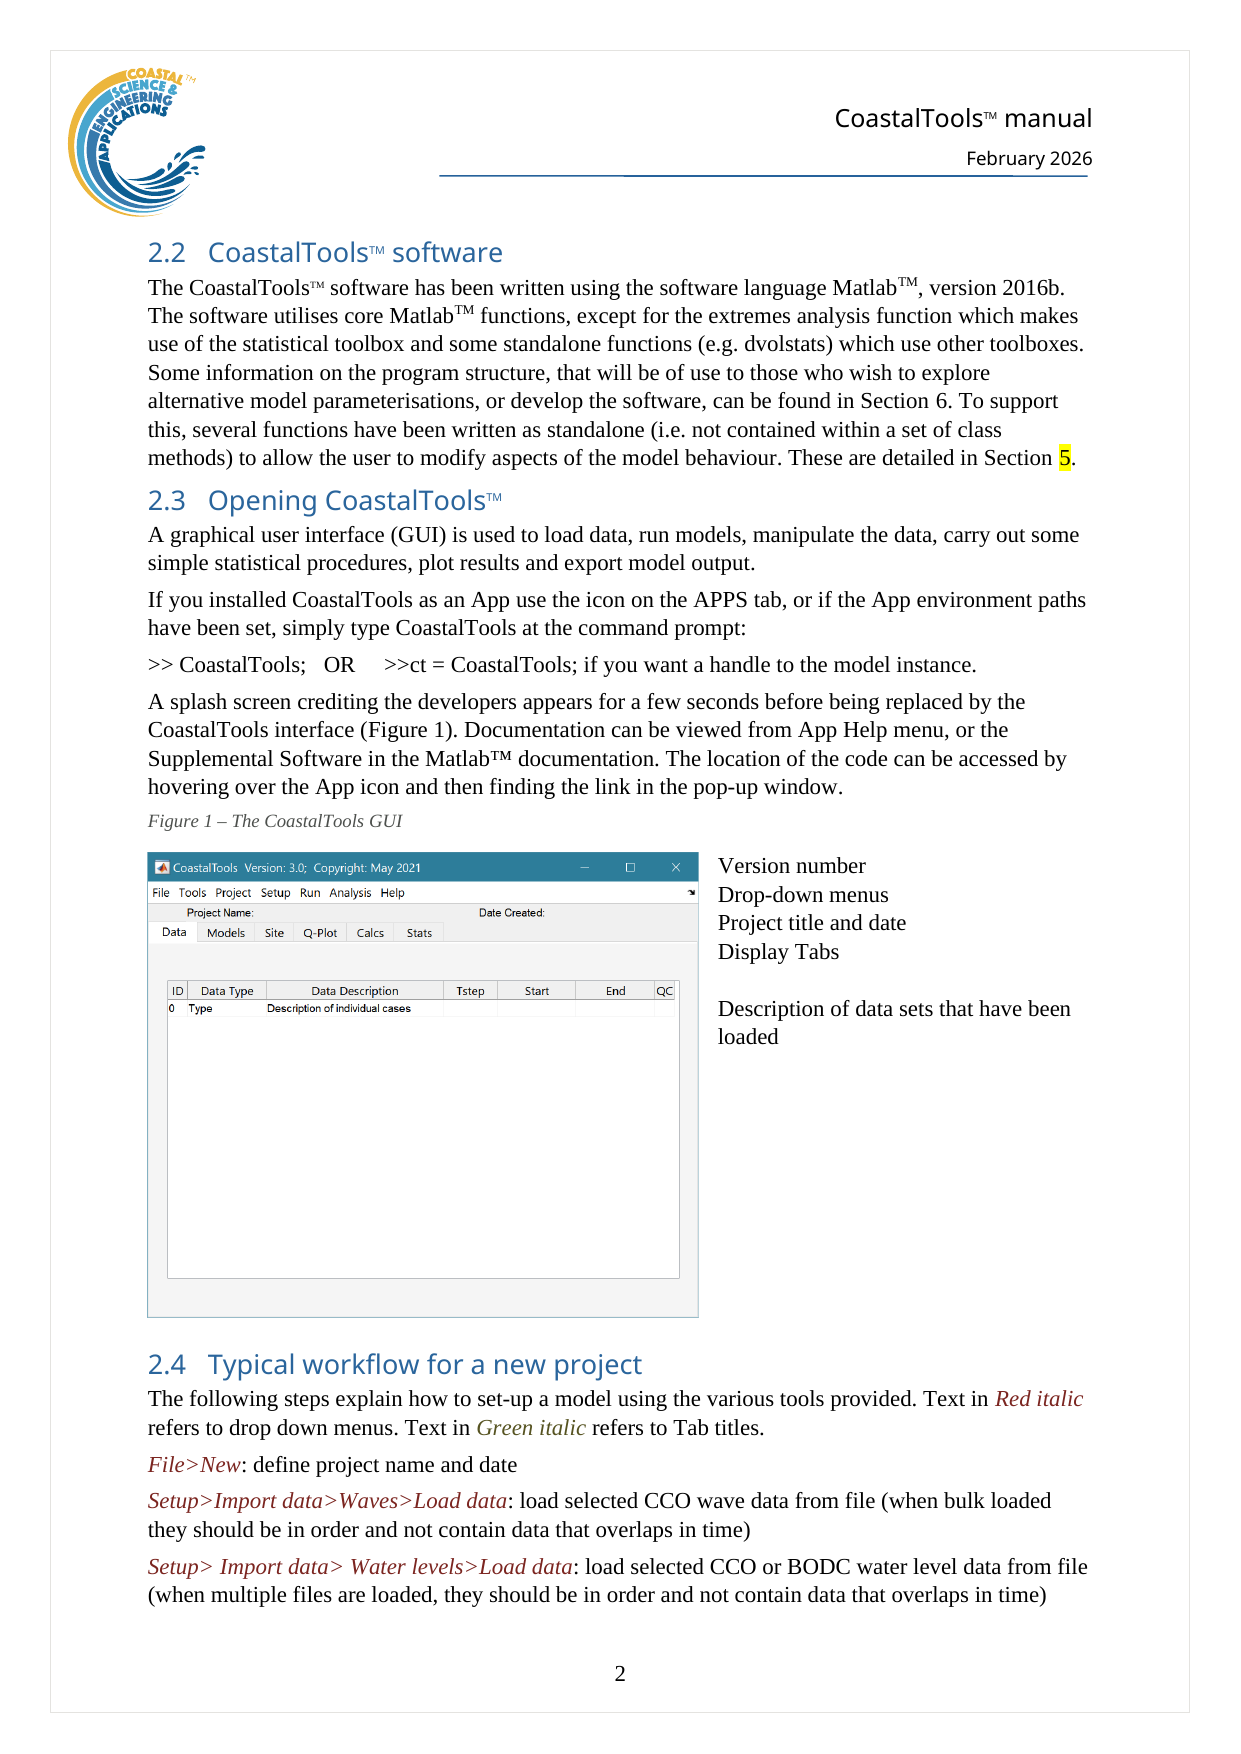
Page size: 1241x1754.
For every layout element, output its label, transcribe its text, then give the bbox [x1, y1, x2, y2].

text Version number [699, 852, 1093, 879]
text A splash screen crediting the developers appears for a few seconds before being replaced by the CoastalTools interface (Figure 1). Documentation can be viewed from App Help menu, or the Supplemental Software in the Matlab™ documentation. The location of the code can be accessed by hovering over the App icon and then finding the link in the pop-up window. [148, 688, 1093, 800]
text The following steps explain how to set-up a model using the various tools provided. Text in Red italic refers to drop down menus. Text in Green italic refers to Tab titles. [148, 1386, 1093, 1440]
text Setup>Import data>Waves>Load data: load selected CCO wave data from file (when bulk loaded they should be in order and not contain data that overlaps in time) [148, 1487, 1093, 1542]
text Description of data sets that have been loaded [699, 995, 1093, 1049]
subtitle Typical workflow for a new project [148, 1346, 1093, 1383]
subtitle Opening CoastalToolsTM [148, 481, 1093, 518]
text File>New: define project name and date [148, 1451, 1093, 1477]
subtitle CoastalToolsTM software [148, 234, 1093, 271]
text If you installed CoastalTools as an App use the icon on the APPS tab, or if the App environment paths have been set, simply type CoastalTools at the command prompt: [148, 586, 1093, 641]
text A graphical user interface (GUI) is used to load data, run models, manipulate the data, carry out some simple statistical procedures, plot results and export model output. [148, 521, 1093, 576]
picture [147, 852, 699, 1318]
text Setup> Import data> Water levels>Load data: load selected CCO or BODC water level data from file (when multiple files are loaded, they should be in order and not contain data that overlaps in time) [148, 1553, 1093, 1607]
text The CoastalToolsTM software has been written using the software language MatlabTM, version 2016b. The software utilises core MatlabTM functions, except for the extremes analysis function which makes use of the statistical toolbox and some standalone functions (e.g. dvolstats) which use other toolboxes. Some information on the program structure, that will be of use to those who wish to explore alternative model parameterisations, or develop the software, can be found in Section 6. To support this, several functions have been written as standalone (i.e. not contained within a set of class methods) to allow the user to modify aspects of the model behaviour. These are detailed in Section 5. [148, 274, 1093, 471]
text Figure 1 – The CoastalTools GUI [148, 810, 1093, 832]
text >> CoastalTools; OR >>ct = CoastalTools; if you want a handle to the model instance. [148, 651, 1093, 678]
text Display Tabs [699, 938, 1093, 964]
text Drop-down menus [699, 881, 1093, 907]
text Project title and date [699, 909, 1093, 936]
